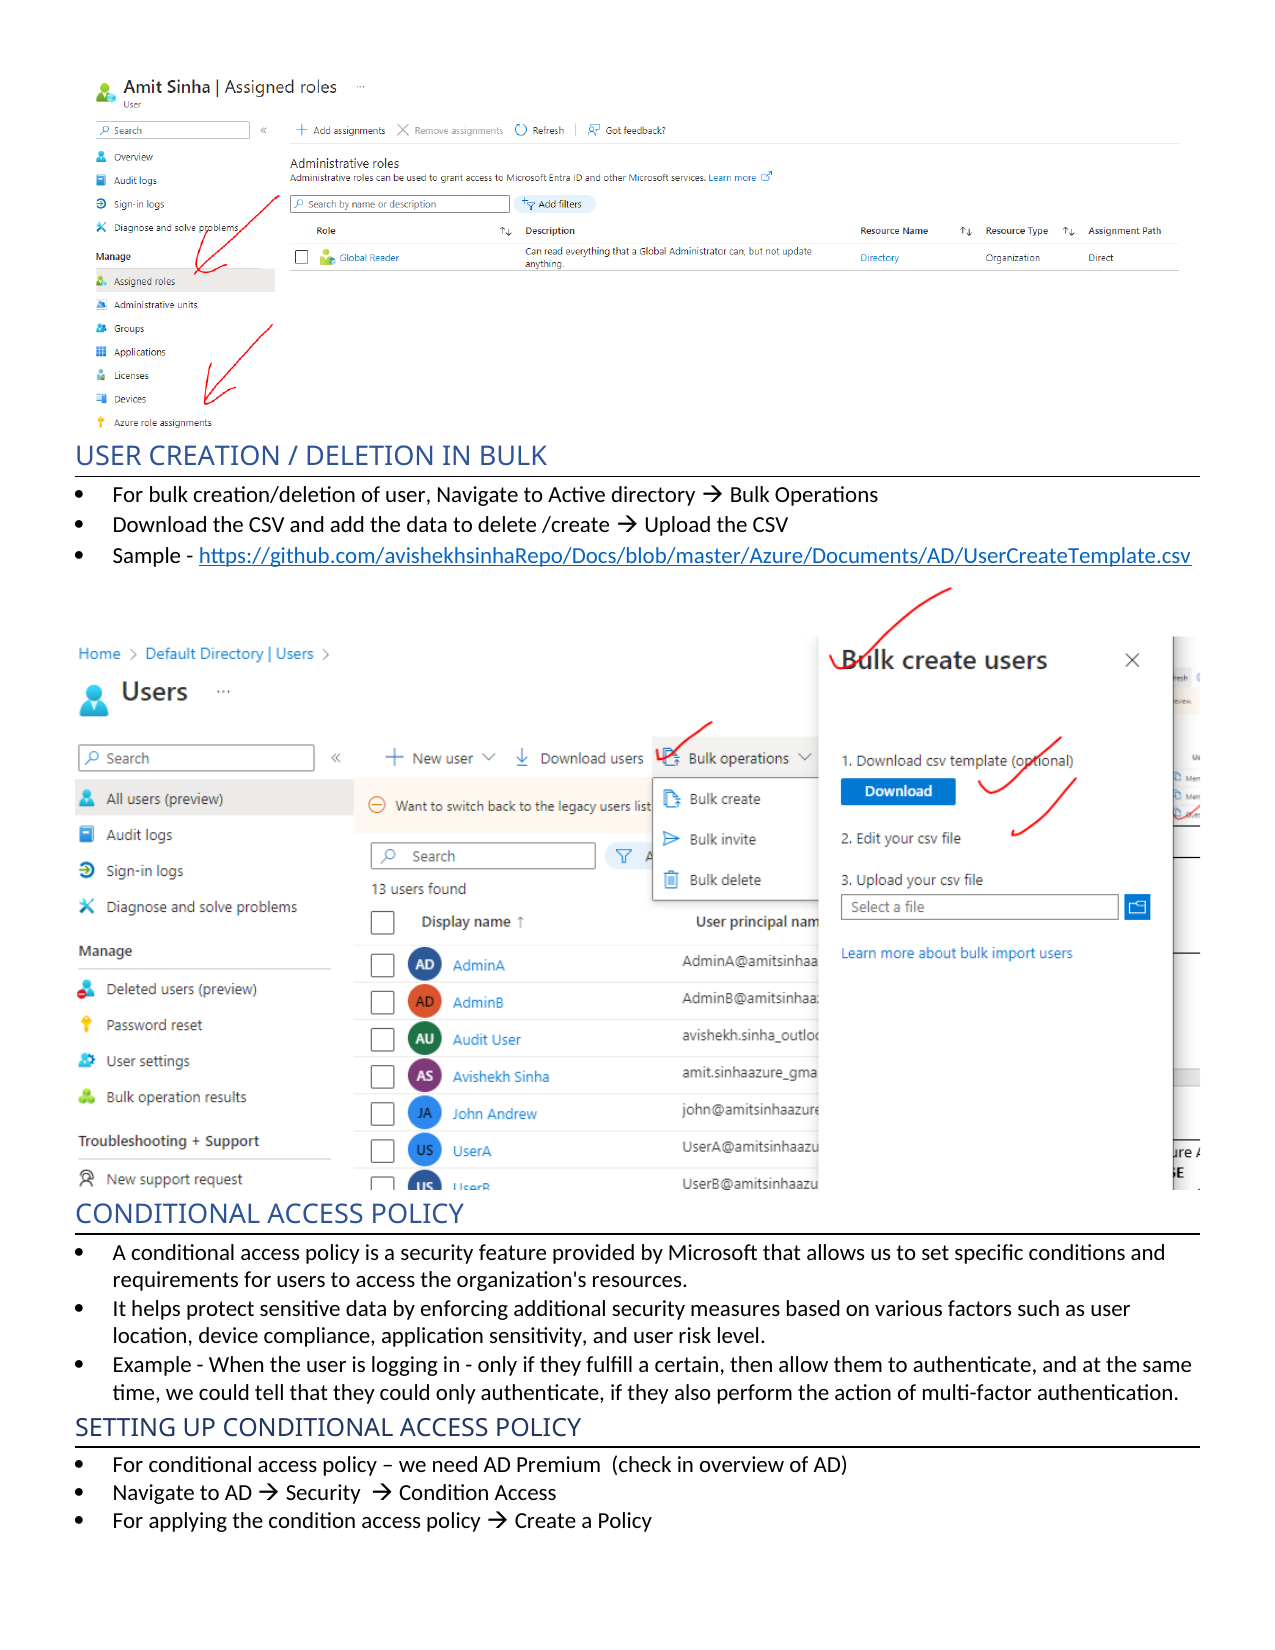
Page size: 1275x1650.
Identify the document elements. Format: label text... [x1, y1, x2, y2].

list Navigate to AD Security Condition Access [75, 1478, 1200, 1506]
picture [75, 587, 1200, 1190]
subtitle USER CREATION / DELETION IN BULK [75, 437, 1200, 476]
list Example - When the user is logging in - only if they fulfill a certain, then allow them to authenticate, and at the same time, we could tell that they could only authenticate, if they also perform the action of multi-factor authentication. [75, 1350, 1200, 1406]
subtitle SETTING UP CONDITIONAL ACCESS POLICY [75, 1410, 1200, 1446]
list A conditional access policy is a security feature provided by Microsoft that allows us to set specific conditions and requirements for users to access the organization's resources. [75, 1238, 1200, 1294]
subtitle CONDITIONAL ACCESS POLICY [75, 1194, 1200, 1233]
list Download the CSV and add the data to delete /create Upload the CSV [75, 511, 1200, 538]
list For applying the condition access policy Create a Policy [75, 1506, 1200, 1534]
list For bulk creation/deletion of user, Navigate to Active directory Bulk Operations [75, 480, 1200, 508]
list For conditional access policy – we need AD Premium (check in overview of AD) [75, 1450, 1200, 1478]
list Sample - https://github.com/avishekhsinhaRepo/Docs/blob/master/Azure/Documents/AD/UserCreateTemplate.csv [75, 541, 1200, 569]
picture [96, 75, 1179, 433]
list It helps protect sensitive data by enforcing additional security measures based on various factors such as user location, device compliance, application sensitivity, and user risk level. [75, 1294, 1200, 1350]
